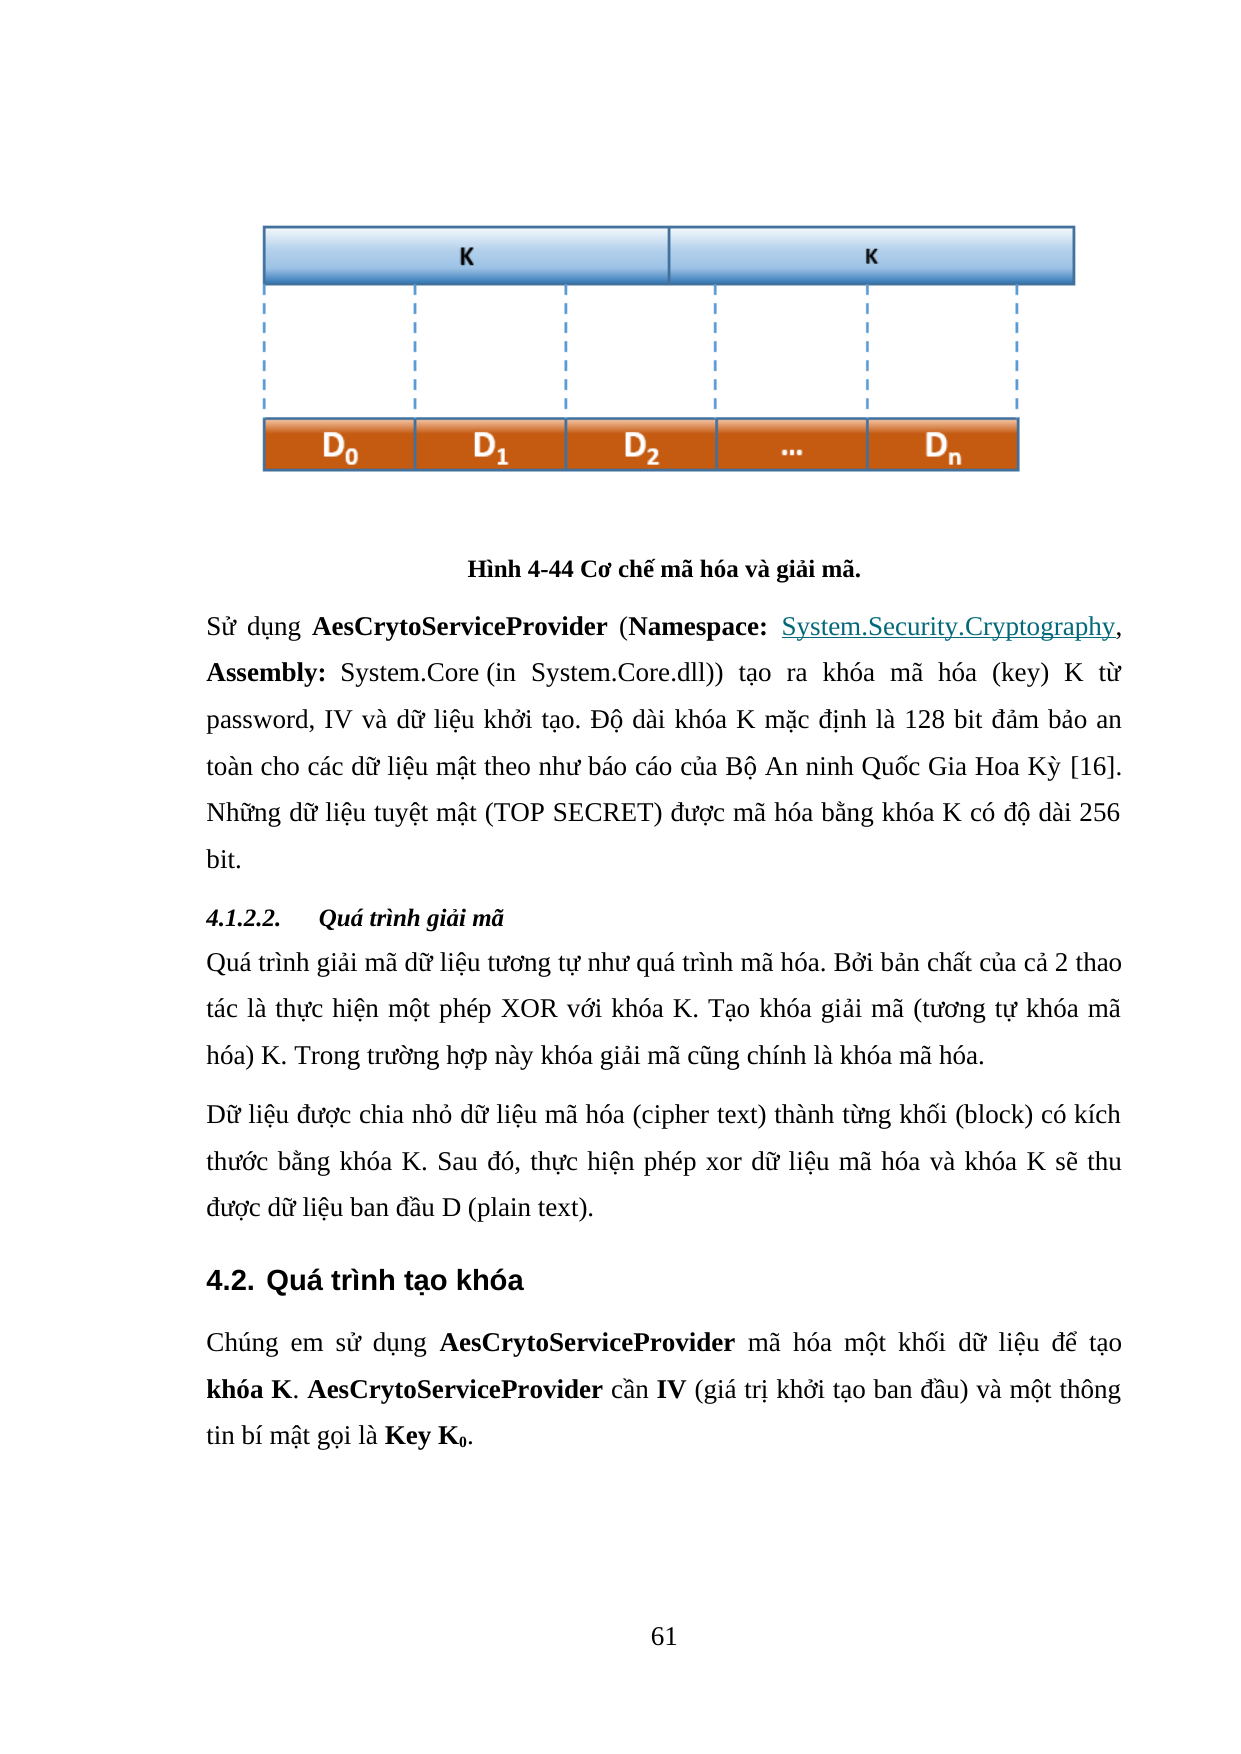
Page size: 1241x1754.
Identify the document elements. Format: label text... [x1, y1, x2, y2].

subtitle Quá trình giải mã [206, 903, 1122, 931]
text Quá trình giải mã dữ liệu tương tự như quá trình mã hóa. Bởi bản chất của cả 2 thao tác là thực hiện một phép XOR với khóa K. Tạo khóa giải mã (tương tự khóa mã hóa) K. Trong trường hợp này khóa giải mã cũng chính là khóa mã hóa. [206, 946, 1122, 1070]
text Chúng em sử dụng AesCrytoServiceProvider mã hóa một khối dữ liệu để tạo khóa K. AesCrytoServiceProvider cần IV (giá trị khởi tạo ban đầu) và một thông tin bí mật gọi là Key K0. [206, 1326, 1122, 1451]
text Sử dụng AesCrytoServiceProvider (Namespace: System.Security.Cryptography, Assembly: System.Core (in System.Core.dll)) tạo ra khóa mã hóa (key) K từ password, IV và dữ liệu khởi tạo. Độ dài khóa K mặc định là 128 bit đảm bảo an toàn cho các dữ liệu mật theo như báo cáo của Bộ An ninh Quốc Gia Hoa Kỳ . Những dữ liệu tuyệt mật (TOP SECRET) được mã hóa bằng khóa K có độ dài 256 bit. [206, 609, 1122, 874]
text Dữ liệu được chia nhỏ dữ liệu mã hóa (cipher text) thành từng khối (block) có kích thước bằng khóa K. Sau đó, thực hiện phép xor dữ liệu mã hóa và khóa K sẽ thu được dữ liệu ban đầu D (plain text). [206, 1098, 1122, 1223]
picture [206, 177, 1123, 526]
subtitle Quá trình tạo khóa [206, 1263, 1122, 1297]
